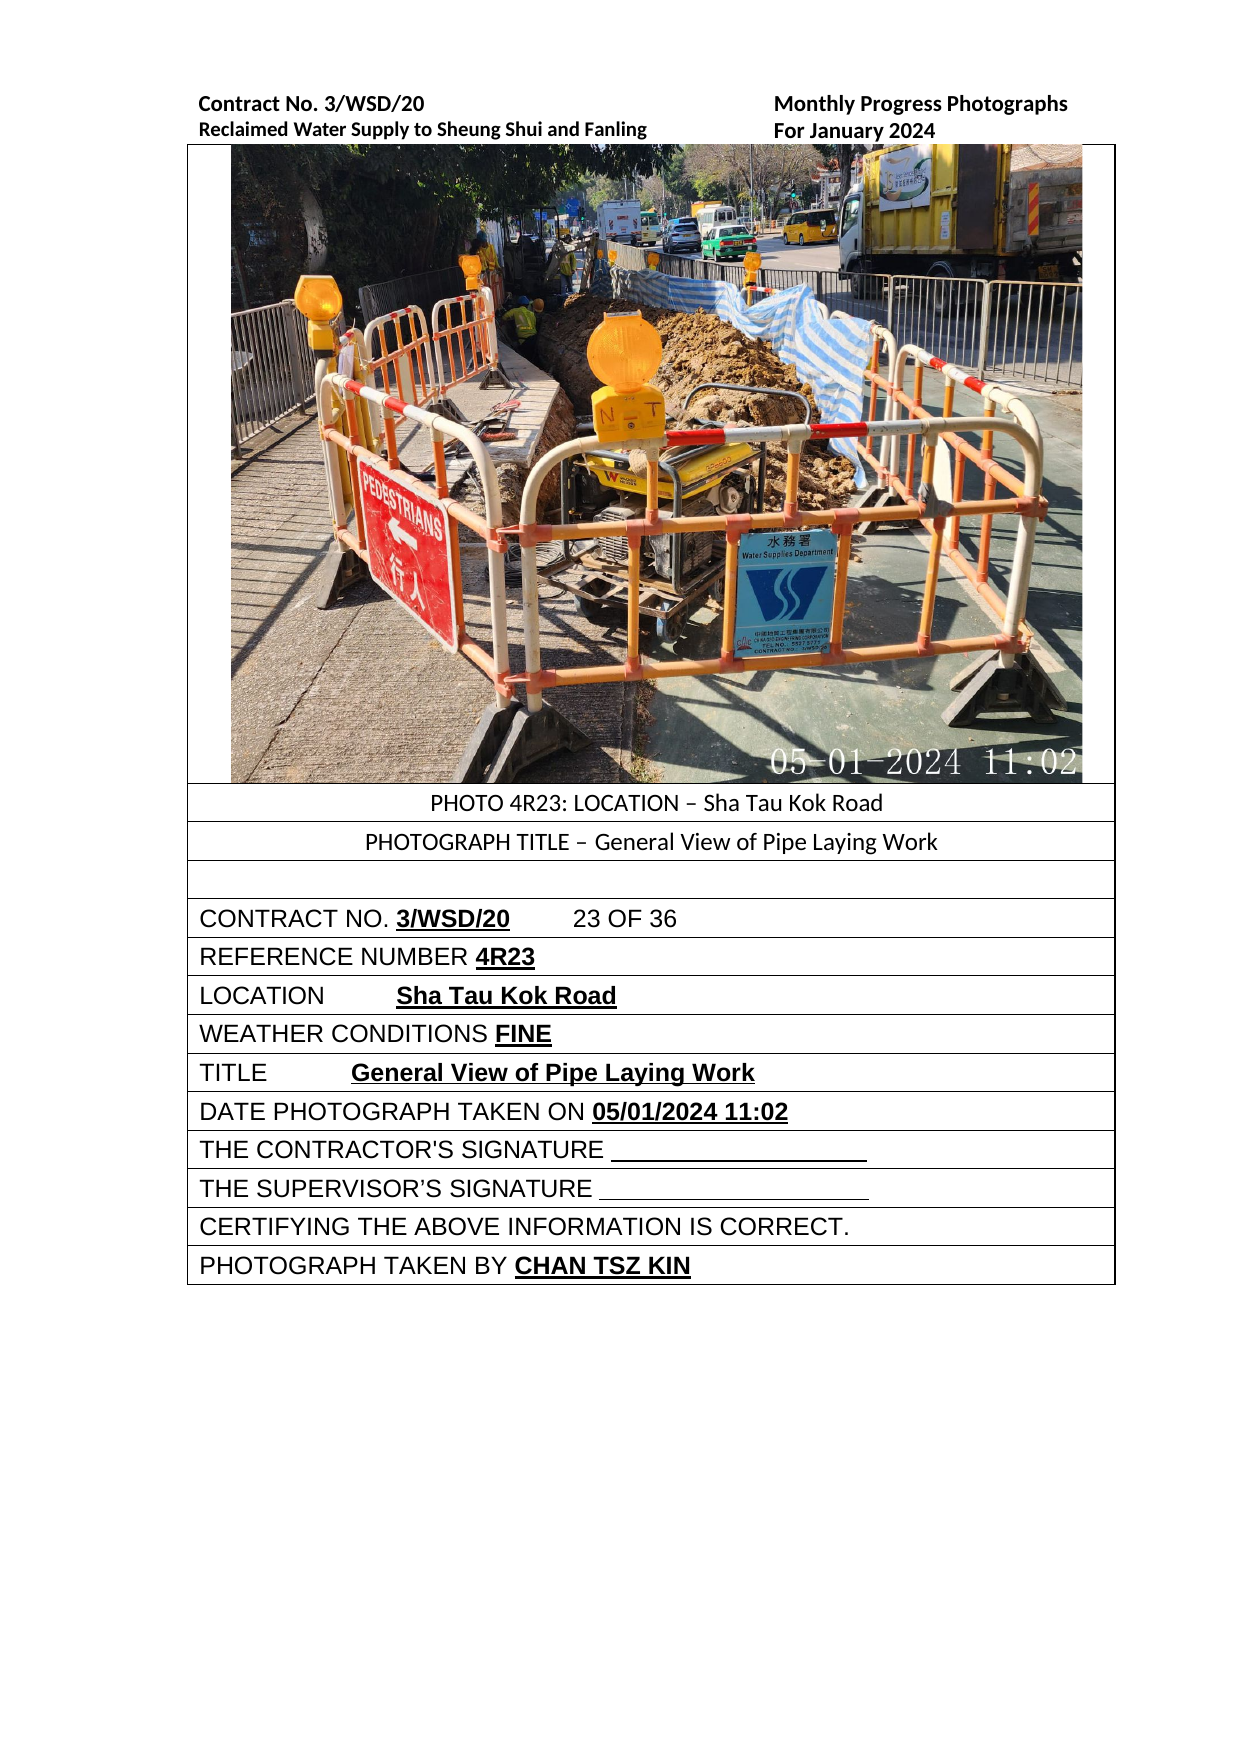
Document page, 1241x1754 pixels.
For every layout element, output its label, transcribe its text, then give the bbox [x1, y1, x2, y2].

table_cell [188, 861, 1114, 898]
table_cell PHOTOGRAPH TITLE – General View of Pipe Laying Work [188, 822, 1114, 860]
table_cell REFERENCE NUMBER 4R23 [188, 938, 1114, 975]
table_cell CONTRACT NO. 3/WSD/20 23 OF 36 [188, 899, 1114, 937]
table_cell DATE PHOTOGRAPH TAKEN ON 05/01/2024 11:02 [188, 1092, 1114, 1130]
table_header [188, 145, 231, 782]
table_cell THE CONTRACTOR'S SIGNATURE [188, 1131, 1114, 1168]
table_cell TITLE General View of Pipe Laying Work [188, 1054, 1114, 1091]
table_cell WEATHER CONDITIONS FINE [188, 1015, 1114, 1052]
table_cell CERTIFYING THE ABOVE INFORMATION IS CORRECT. [188, 1208, 1114, 1245]
table_cell THE SUPERVISOR’S SIGNATURE [188, 1169, 1114, 1207]
table_header [1083, 145, 1114, 782]
table_cell PHOTOGRAPH TAKEN BY CHAN TSZ KIN [188, 1246, 1114, 1284]
table_cell PHOTO 4R23: LOCATION – Sha Tau Kok Road [188, 784, 1114, 821]
table_cell LOCATION Sha Tau Kok Road [188, 976, 1114, 1014]
picture [231, 144, 1083, 783]
